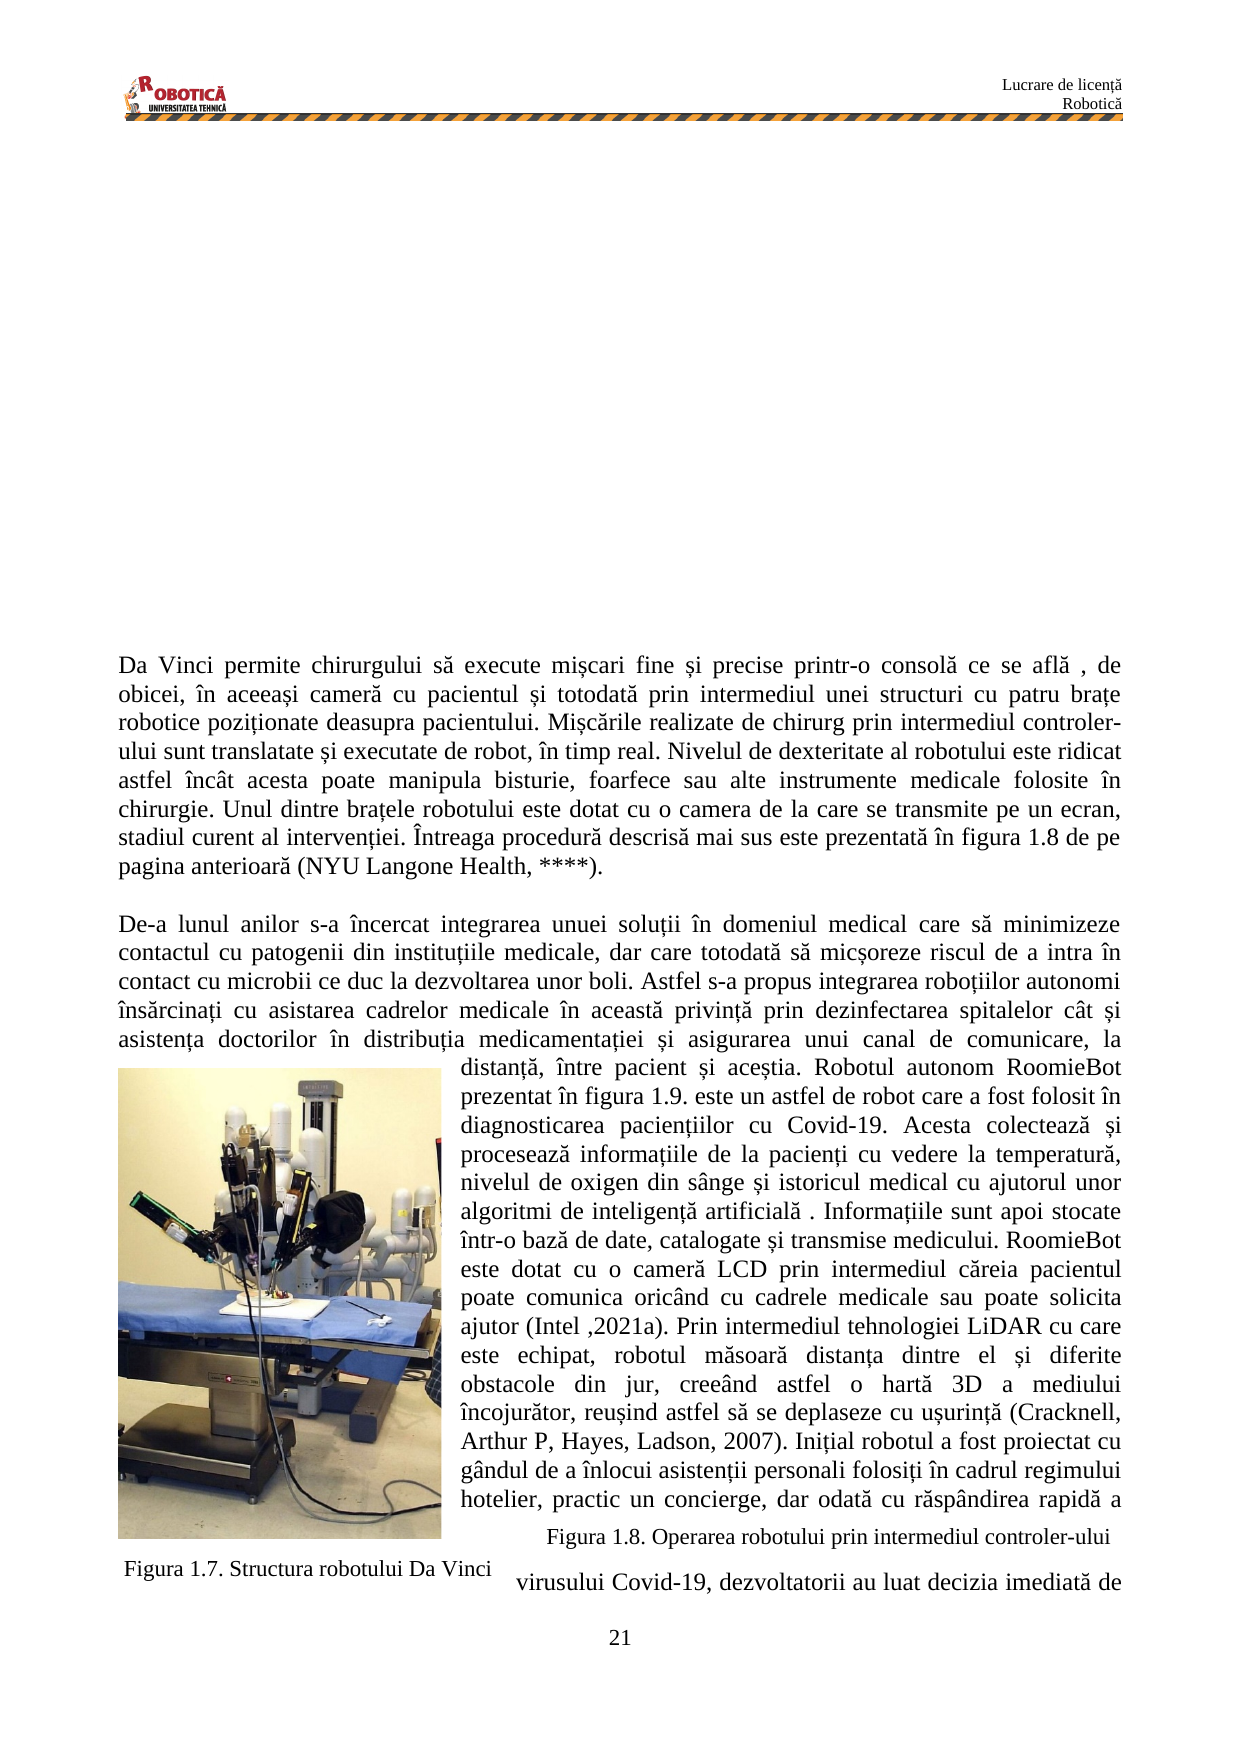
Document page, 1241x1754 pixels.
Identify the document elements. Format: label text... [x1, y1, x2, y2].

picture [118, 1068, 442, 1539]
text Da Vinci permite chirurgului să execute mișcari fine și precise printr-o consolă ce se află , de obicei, în aceeași cameră cu pacientul și totodată prin intermediul unei structuri cu patru brațe robotice poziționate deasupra pacientului. Mișcările realizate de chirurg prin intermediul controler-ului sunt translatate și executate de robot, în timp real. Nivelul de dexteritate al robotului este ridicat astfel încât acesta poate manipula bisturie, foarfece sau alte instrumente medicale folosite în chirurgie. Unul dintre brațele robotului este dotat cu o camera de la care se transmite pe un ecran, stadiul curent al intervenției. Întreaga procedură descrisă mai sus este prezentată în figura 1.8 de pe pagina anterioară (NYU Langone Health, ****). [118, 650, 1122, 880]
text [118, 909, 1122, 1596]
picture [121, 75, 1123, 122]
